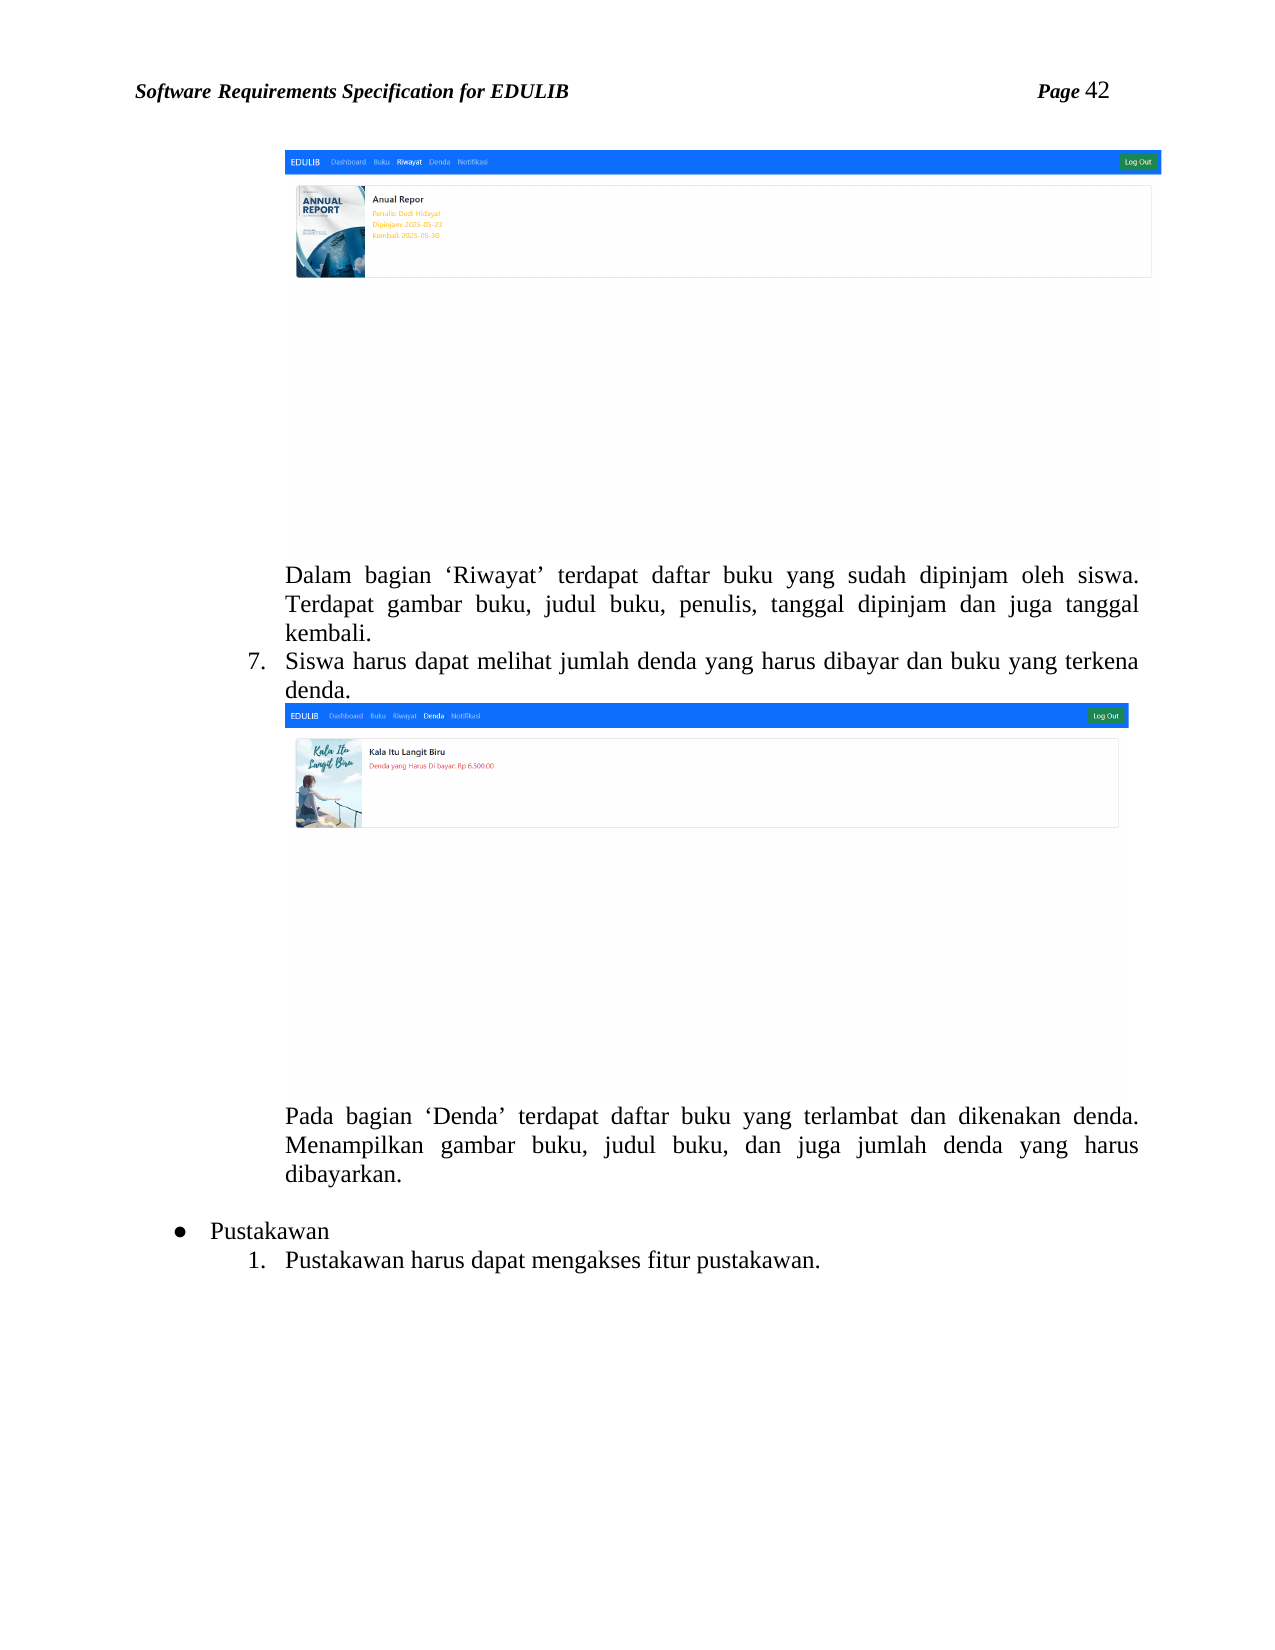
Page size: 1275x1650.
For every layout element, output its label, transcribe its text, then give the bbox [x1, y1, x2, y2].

picture [285, 703, 1129, 1102]
text Dalam bagian ‘Riwayat’ terdapat daftar buku yang sudah dipinjam oleh siswa. Terdapat gambar buku, judul buku, penulis, tanggal dipinjam dan juga tanggal kembali. [285, 561, 1140, 646]
text Pada bagian ‘Denda’ terdapat daftar buku yang terlambat dan dikenakan denda. Menampilkan gambar buku, judul buku, dan juga jumlah denda yang harus dibayarkan. [285, 1101, 1140, 1188]
list Pustakawan harus dapat mengakses fitur pustakawan. [247, 1245, 1140, 1274]
list Siswa harus dapat melihat jumlah denda yang harus dibayar dan buku yang terkena denda. [247, 646, 1140, 704]
picture [285, 150, 1162, 561]
list Pustakawan [172, 1216, 1140, 1245]
